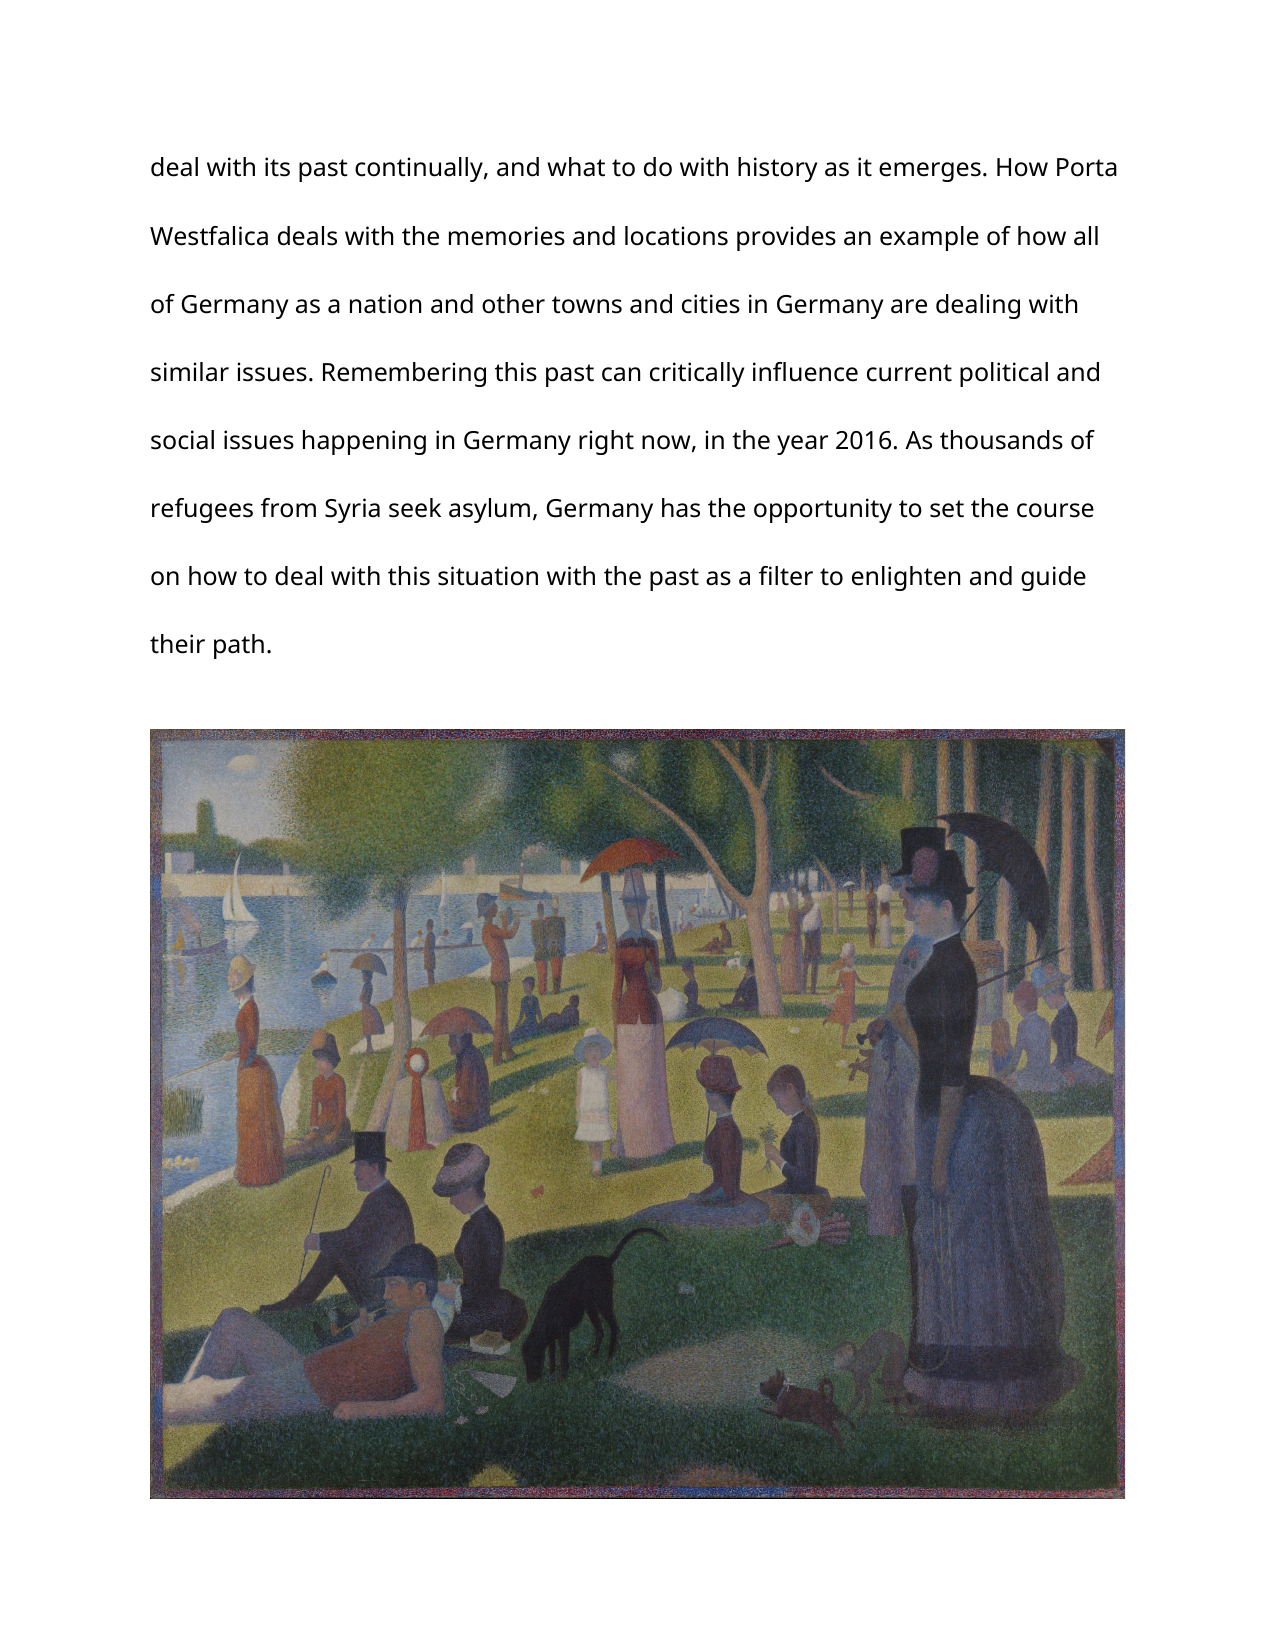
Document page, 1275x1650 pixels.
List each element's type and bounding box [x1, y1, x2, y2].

picture [150, 729, 1125, 1499]
text [150, 150, 1125, 661]
